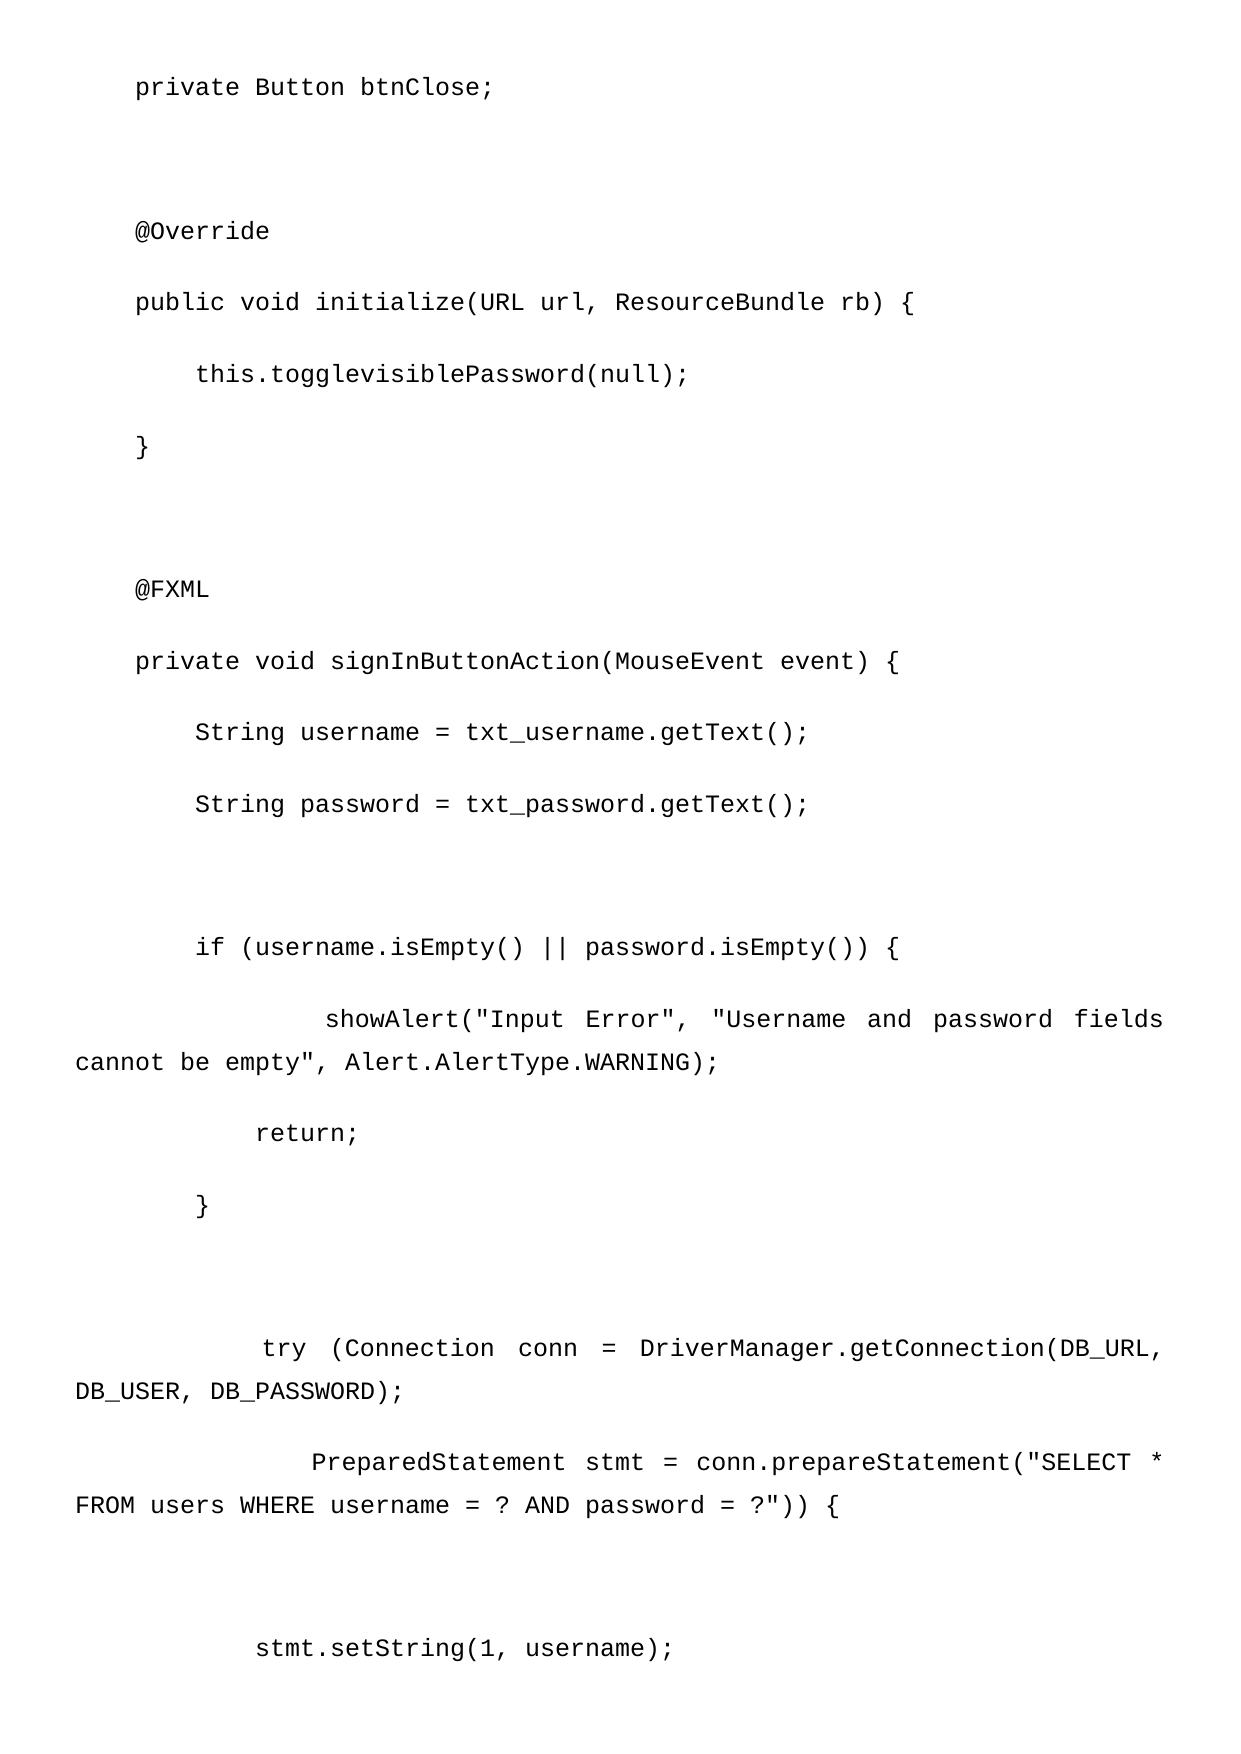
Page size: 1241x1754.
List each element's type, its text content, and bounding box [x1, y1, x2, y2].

text PreparedStatement stmt = conn.prepareStatement("SELECT * FROM users WHERE username = ? AND password = ?")) { [75, 1450, 1165, 1521]
text } [75, 1192, 1165, 1221]
text stmt.setString(1, username); [75, 1636, 1165, 1664]
text String username = txt_username.getText(); [75, 720, 1165, 748]
text if (username.isEmpty() || password.isEmpty()) { [75, 935, 1165, 963]
text try (Connection conn = DriverManager.getConnection(DB_URL, DB_USER, DB_PASSWORD); [75, 1336, 1165, 1407]
text this.togglevisiblePassword(null); [75, 362, 1165, 390]
text public void initialize(URL url, ResourceBundle rb) { [75, 290, 1165, 318]
text @FXML [75, 577, 1165, 605]
text } [75, 433, 1165, 462]
text return; [75, 1121, 1165, 1149]
text showAlert("Input Error", "Username and password fields cannot be empty", Alert.AlertType.WARNING); [75, 1007, 1165, 1077]
text String password = txt_password.getText(); [75, 792, 1165, 820]
text private Button btnClose; [75, 75, 1165, 103]
text private void signInButtonAction(MouseEvent event) { [75, 648, 1165, 677]
text @Override [75, 218, 1165, 247]
